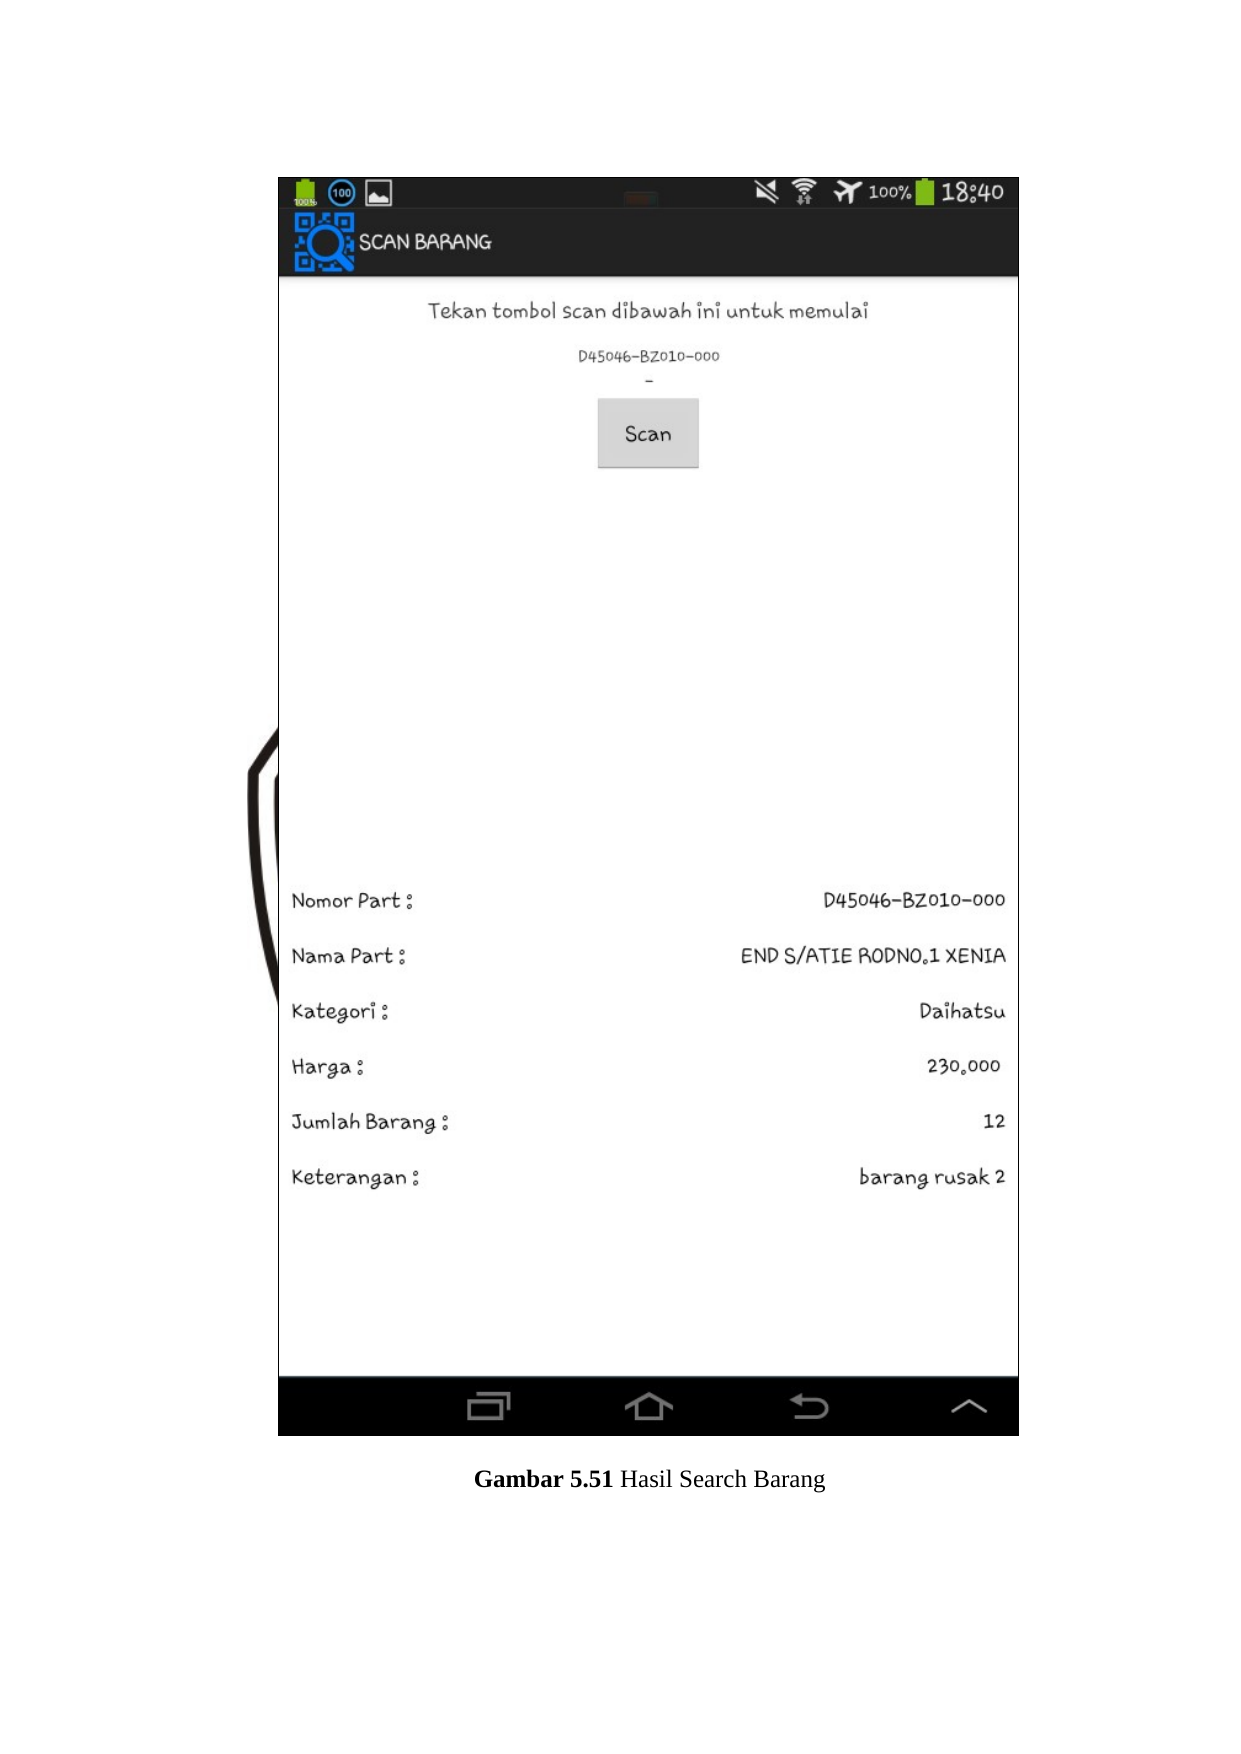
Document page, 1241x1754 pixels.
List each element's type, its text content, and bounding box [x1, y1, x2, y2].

picture [247, 501, 278, 1252]
picture [279, 178, 1018, 1435]
text Gambar 5.51 Hasil Search Barang [236, 1464, 825, 1493]
